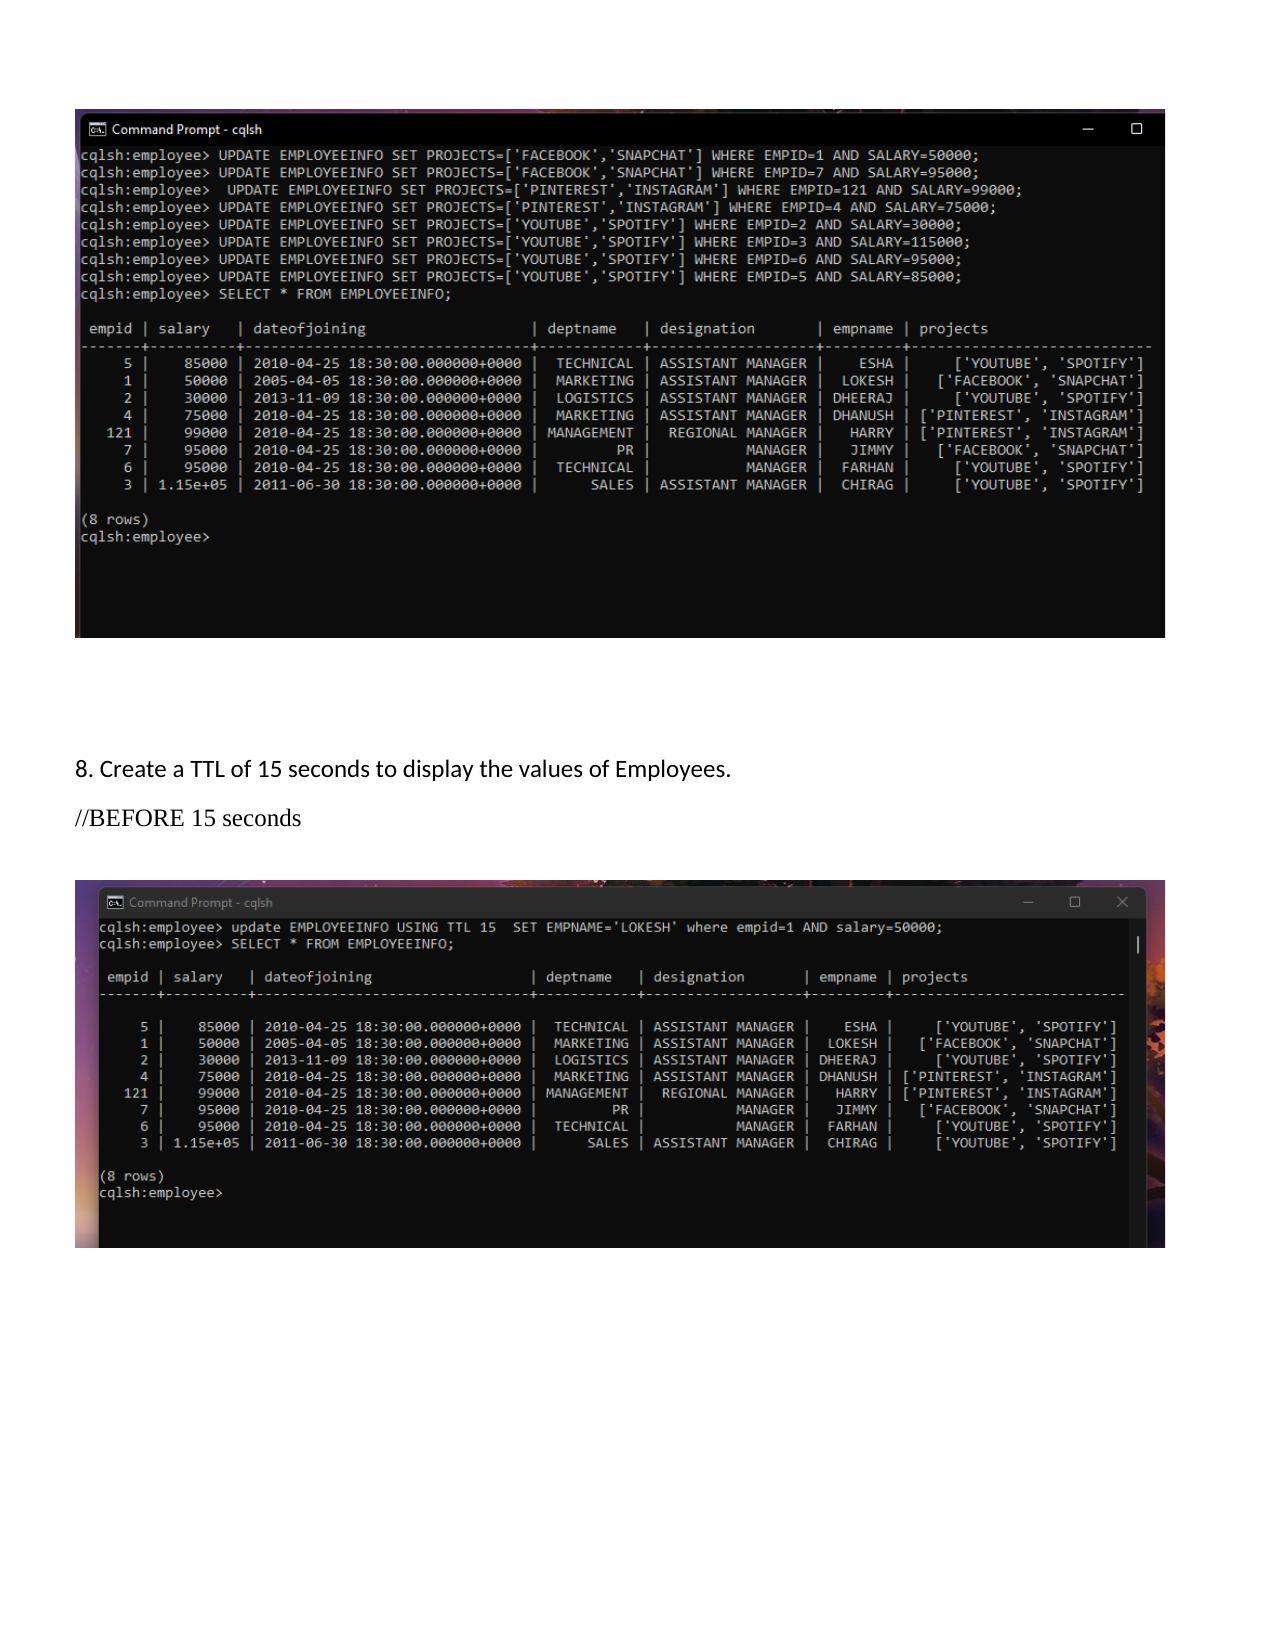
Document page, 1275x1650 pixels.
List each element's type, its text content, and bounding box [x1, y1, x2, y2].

picture [75, 880, 1166, 1248]
picture [75, 109, 1166, 638]
text 8. Create a TTL of 15 seconds to display the values of Employees. [75, 754, 1200, 784]
text //BEFORE 15 seconds [75, 803, 1200, 831]
